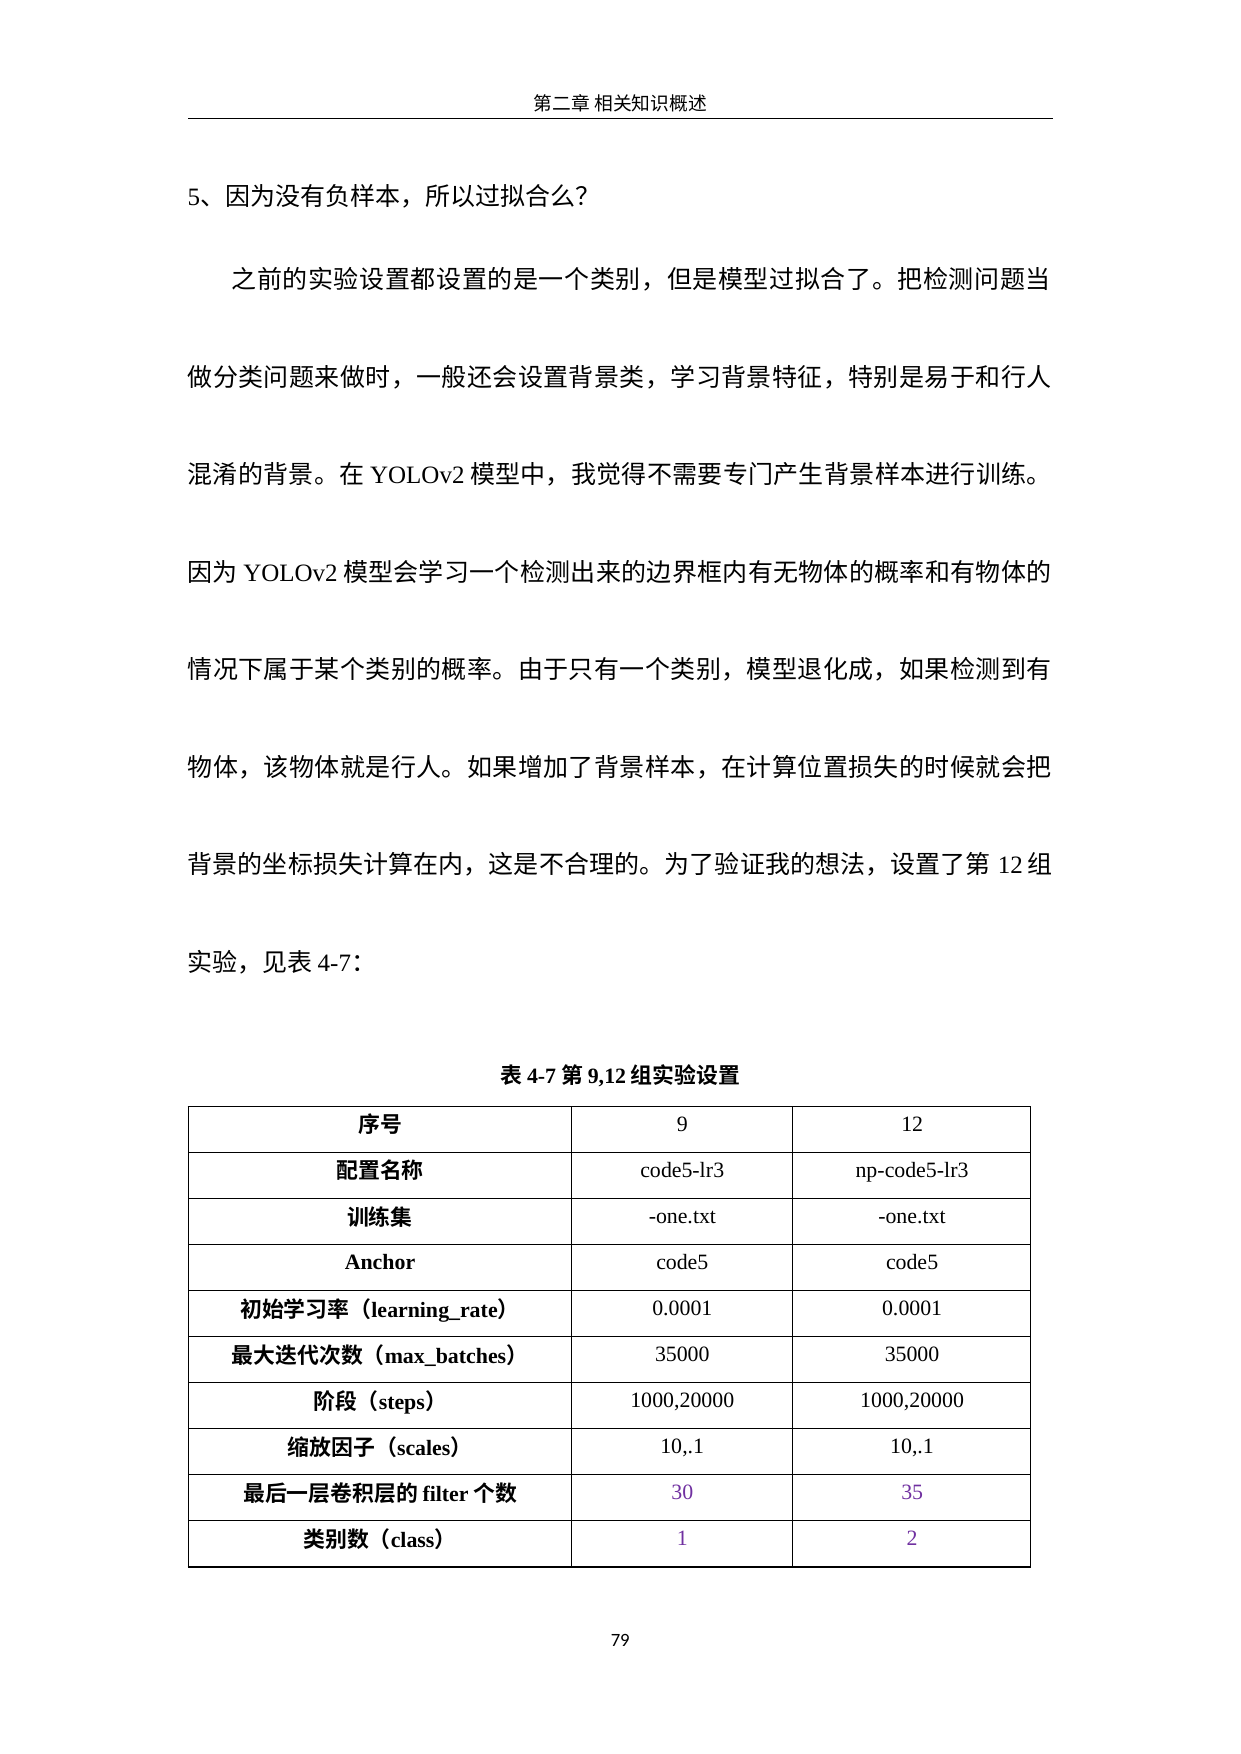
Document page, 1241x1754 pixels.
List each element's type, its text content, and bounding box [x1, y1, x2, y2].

table_cell 训练集 [189, 1199, 571, 1244]
table_cell 35 [793, 1475, 1030, 1520]
text 之前的实验设置都设置的是一个类别，但是模型过拟合了。把检测问题当做分类问题来做时，一般还会设置背景类，学习背景特征，特别是易于和行人混淆的背景。在YOLOv2模型中，我觉得不需要专门产生背景样本进行训练。因为YOLOv2模型会学习一个检测出来的边界框内有无物体的概率和有物体的情况下属于某个类别的概率。由于只有一个类别，模型退化成，如果检测到有物体，该物体就是行人。如果增加了背景样本，在计算位置损失的时候就会把背景的坐标损失计算在内，这是不合理的。为了验证我的想法，设置了第12组实验，见表4-7： [187, 245, 1053, 993]
table_cell 35000 [793, 1337, 1030, 1382]
table_cell -one.txt [793, 1199, 1030, 1244]
table_cell 1000,20000 [793, 1383, 1030, 1428]
table_header 9 [572, 1107, 792, 1152]
table_cell 1000,20000 [572, 1383, 792, 1428]
table_cell 最大迭代次数（max_batches） [189, 1337, 571, 1382]
table_cell np-code5-lr3 [793, 1153, 1030, 1198]
table_header 12 [793, 1107, 1030, 1152]
table_header 序号 [189, 1107, 571, 1152]
table_cell 0.0001 [793, 1291, 1030, 1336]
table_cell 阶段（steps） [189, 1383, 571, 1428]
table_cell code5-lr3 [572, 1153, 792, 1198]
table_cell 35000 [572, 1337, 792, 1382]
table_cell 30 [572, 1475, 792, 1520]
table_cell 1 [572, 1521, 792, 1566]
table_cell 10,.1 [572, 1429, 792, 1474]
table_cell 2 [793, 1521, 1030, 1566]
table_cell Anchor [189, 1245, 571, 1290]
table_cell code5 [793, 1245, 1030, 1290]
table_cell 初始学习率（learning_rate） [189, 1291, 571, 1336]
table_cell code5 [572, 1245, 792, 1290]
table_cell 最后一层卷积层的filter个数 [189, 1475, 571, 1520]
table_cell 0.0001 [572, 1291, 792, 1336]
table_cell -one.txt [572, 1199, 792, 1244]
table_cell 缩放因子（scales） [189, 1429, 571, 1474]
table_cell 10,.1 [793, 1429, 1030, 1474]
text 表4-7 第9,12组实验设置 [187, 1058, 1053, 1090]
table_cell 配置名称 [189, 1153, 571, 1198]
table_cell 类别数（class） [189, 1521, 571, 1566]
text 5、因为没有负样本，所以过拟合么？ [187, 162, 1053, 227]
